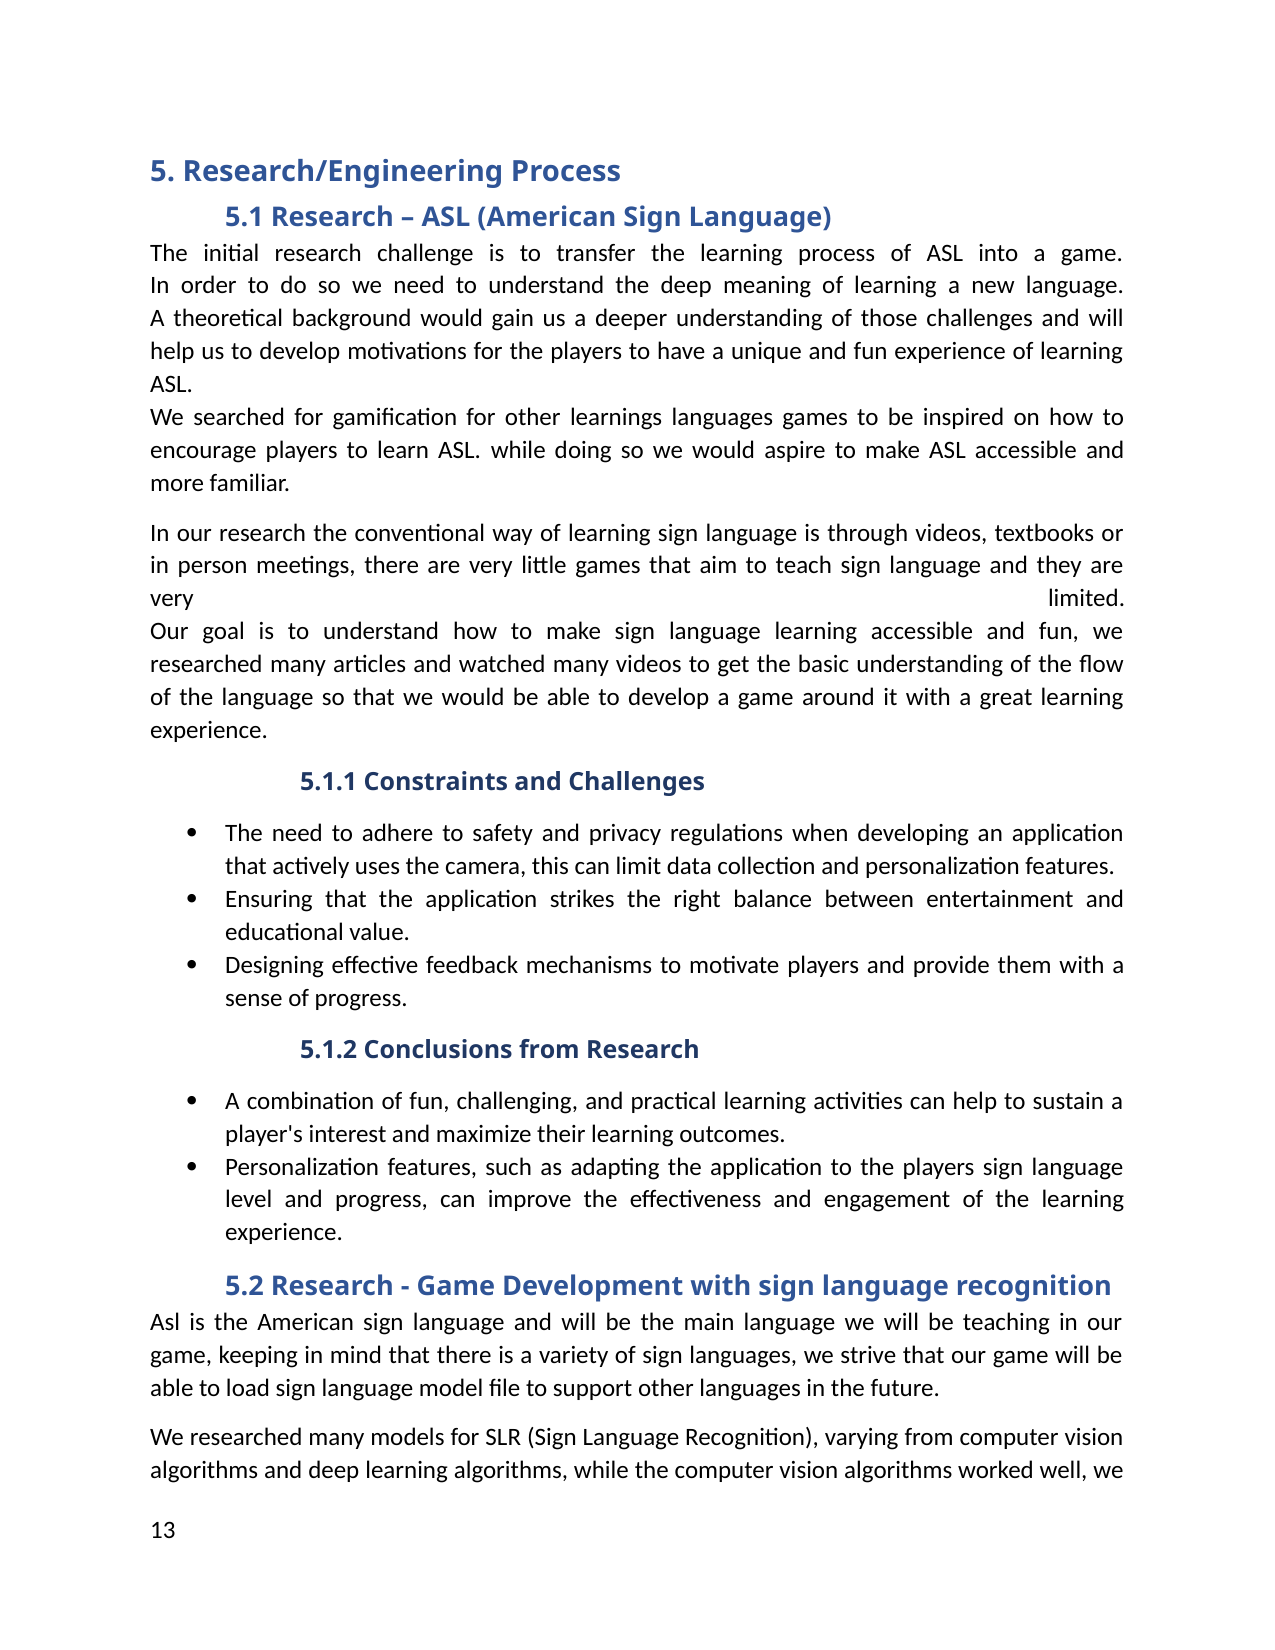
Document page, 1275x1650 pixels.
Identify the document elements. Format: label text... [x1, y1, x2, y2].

list A combination of fun, challenging, and practical learning activities can help to sustain a player's interest and maximize their learning outcomes. [187, 1085, 1125, 1148]
list Designing effective feedback mechanisms to motivate players and provide them with a sense of progress. [187, 949, 1125, 1012]
list Personalization features, such as adapting the application to the players sign language level and progress, can improve the effectiveness and engagement of the learning experience. [187, 1151, 1125, 1247]
text The initial research challenge is to transfer the learning process of ASL into a game. In order to do so we need to understand the deep meaning of learning a new language. A theoretical background would gain us a deeper understanding of those challenges and will help us to develop motivations for the players to have a unique and fun experience of learning ASL. We searched for gamification for other learnings languages games to be inspired on how to encourage players to learn ASL. while doing so we would aspire to make ASL accessible and more familiar. [150, 237, 1125, 498]
list Ensuring that the application strikes the right balance between entertainment and educational value. [187, 883, 1125, 947]
subtitle 5.1.1 Constraints and Challenges [300, 764, 1125, 798]
subtitle 5.1 Research – ASL (American Sign Language) [225, 197, 1125, 234]
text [150, 1421, 1125, 1485]
text In our research the conventional way of learning sign language is through videos, textbooks or in person meetings, there are very little games that aim to teach sign language and they are very limited. Our goal is to understand how to make sign language learning accessible and fun, we researched many articles and watched many videos to get the basic understanding of the flow of the language so that we would be able to develop a game around it with a great learning experience. [150, 517, 1125, 745]
subtitle 5.2 Research - Game Development with sign language recognition [225, 1266, 1125, 1303]
text Asl is the American sign language and will be the main language we will be teaching in our game, keeping in mind that there is a variety of sign languages, we strive that our game will be able to load sign language model file to support other languages in the future. [150, 1306, 1125, 1402]
subtitle 5. Research/Engineering Process [150, 150, 1125, 190]
subtitle 5.1.2 Conclusions from Research [300, 1031, 1125, 1066]
list The need to adhere to safety and privacy regulations when developing an application that actively uses the camera, this can limit data collection and personalization features. [187, 817, 1125, 881]
